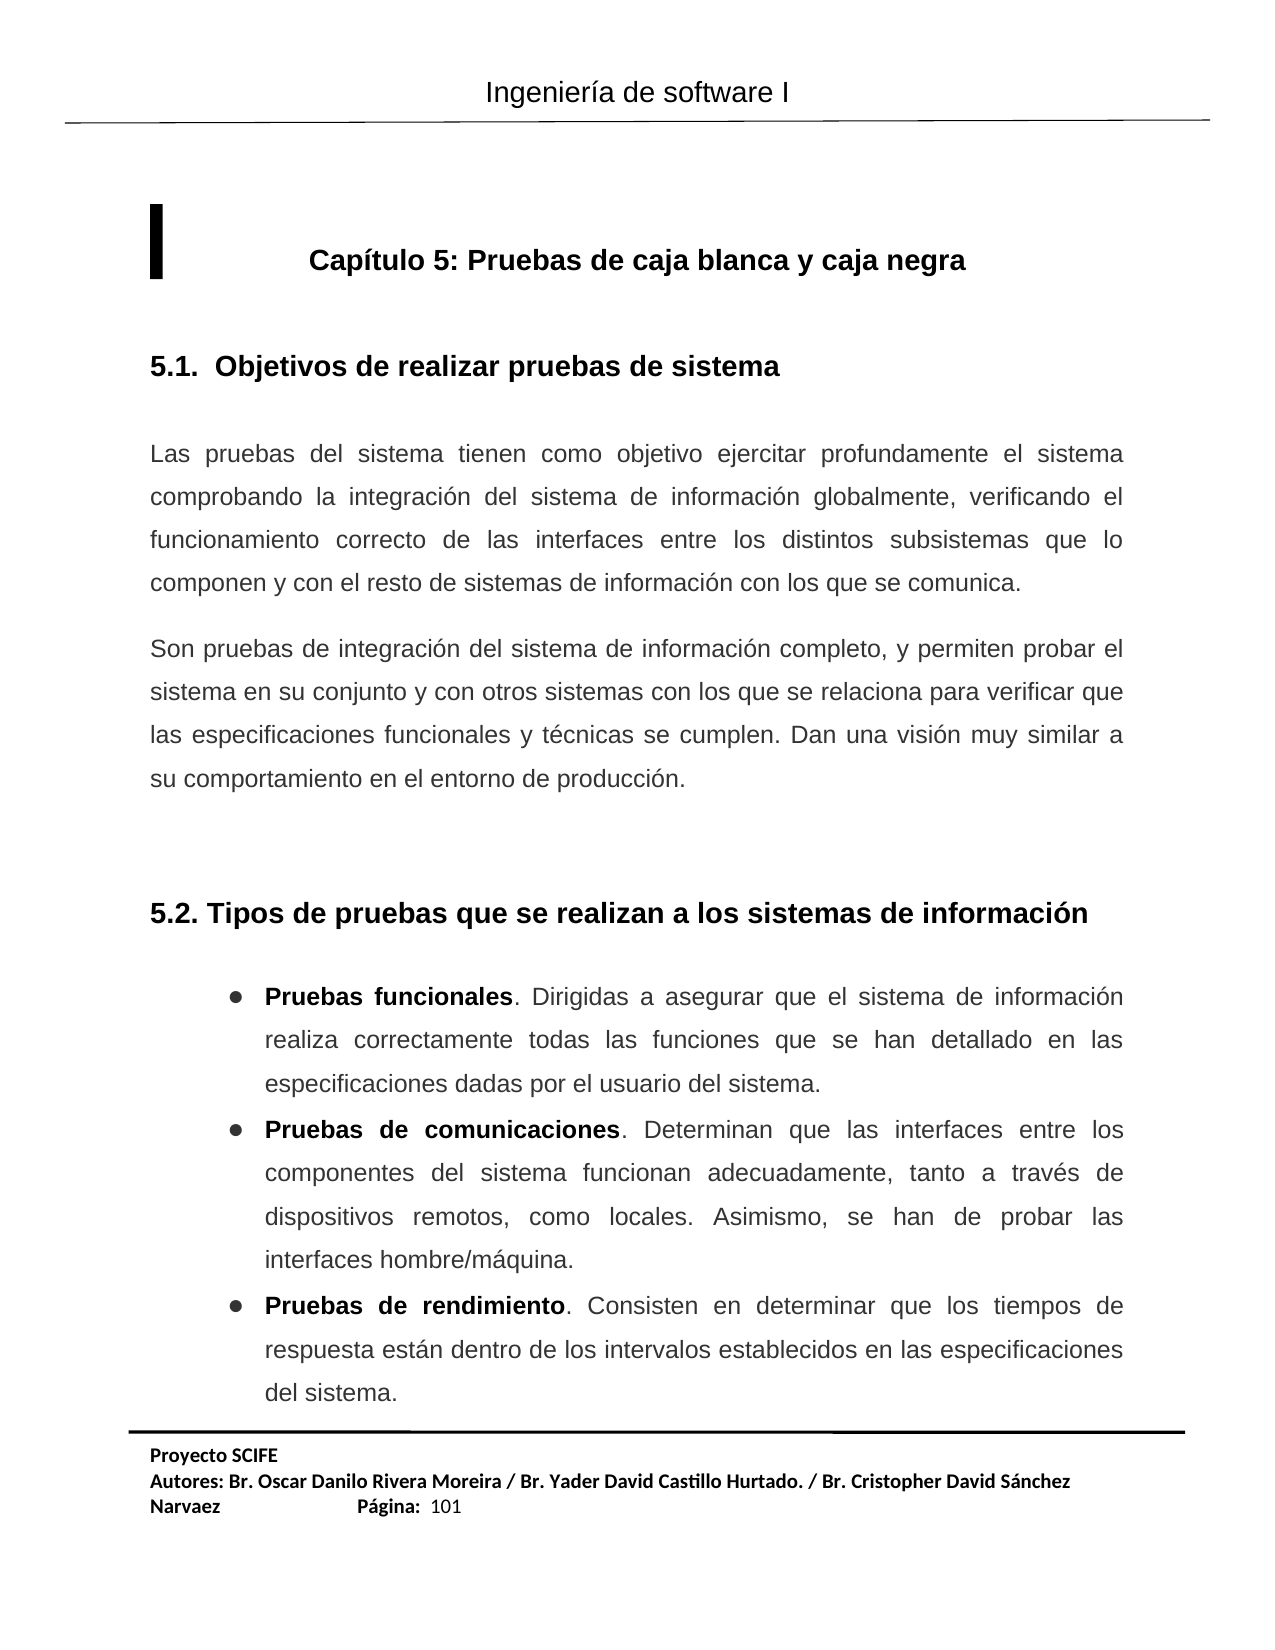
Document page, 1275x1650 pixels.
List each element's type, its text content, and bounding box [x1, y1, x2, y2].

list Pruebas de rendimiento. Consisten en determinar que los tiempos de respuesta están dentro de los intervalos establecidos en las especificaciones del sistema. [227, 1288, 1125, 1406]
subtitle 5.1. Objetivos de realizar pruebas de sistema [150, 349, 1125, 383]
subtitle 5.2. Tipos de pruebas que se realizan a los sistemas de información [150, 896, 1125, 929]
list Pruebas funcionales. Dirigidas a asegurar que el sistema de información realiza correctamente todas las funciones que se han detallado en las especificaciones dadas por el usuario del sistema. [227, 979, 1125, 1097]
list Pruebas de comunicaciones. Determinan que las interfaces entre los componentes del sistema funcionan adecuadamente, tanto a través de dispositivos remotos, como locales. Asimismo, se han de probar las interfaces hombre/máquina. [227, 1112, 1125, 1273]
text Las pruebas del sistema tienen como objetivo ejercitar profundamente el sistema comprobando la integración del sistema de información globalmente, verificando el funcionamiento correcto de las interfaces entre los distintos subsistemas que lo componen y con el resto de sistemas de información con los que se comunica. [150, 439, 1125, 597]
text Son pruebas de integración del sistema de información completo, y permiten probar el sistema en su conjunto y con otros sistemas con los que se relaciona para verificar que las especificaciones funcionales y técnicas se cumplen. Dan una visión muy similar a su comportamiento en el entorno de producción. [150, 634, 1125, 792]
subtitle Capítulo 5: Pruebas de caja blanca y caja negra [163, 243, 1125, 276]
